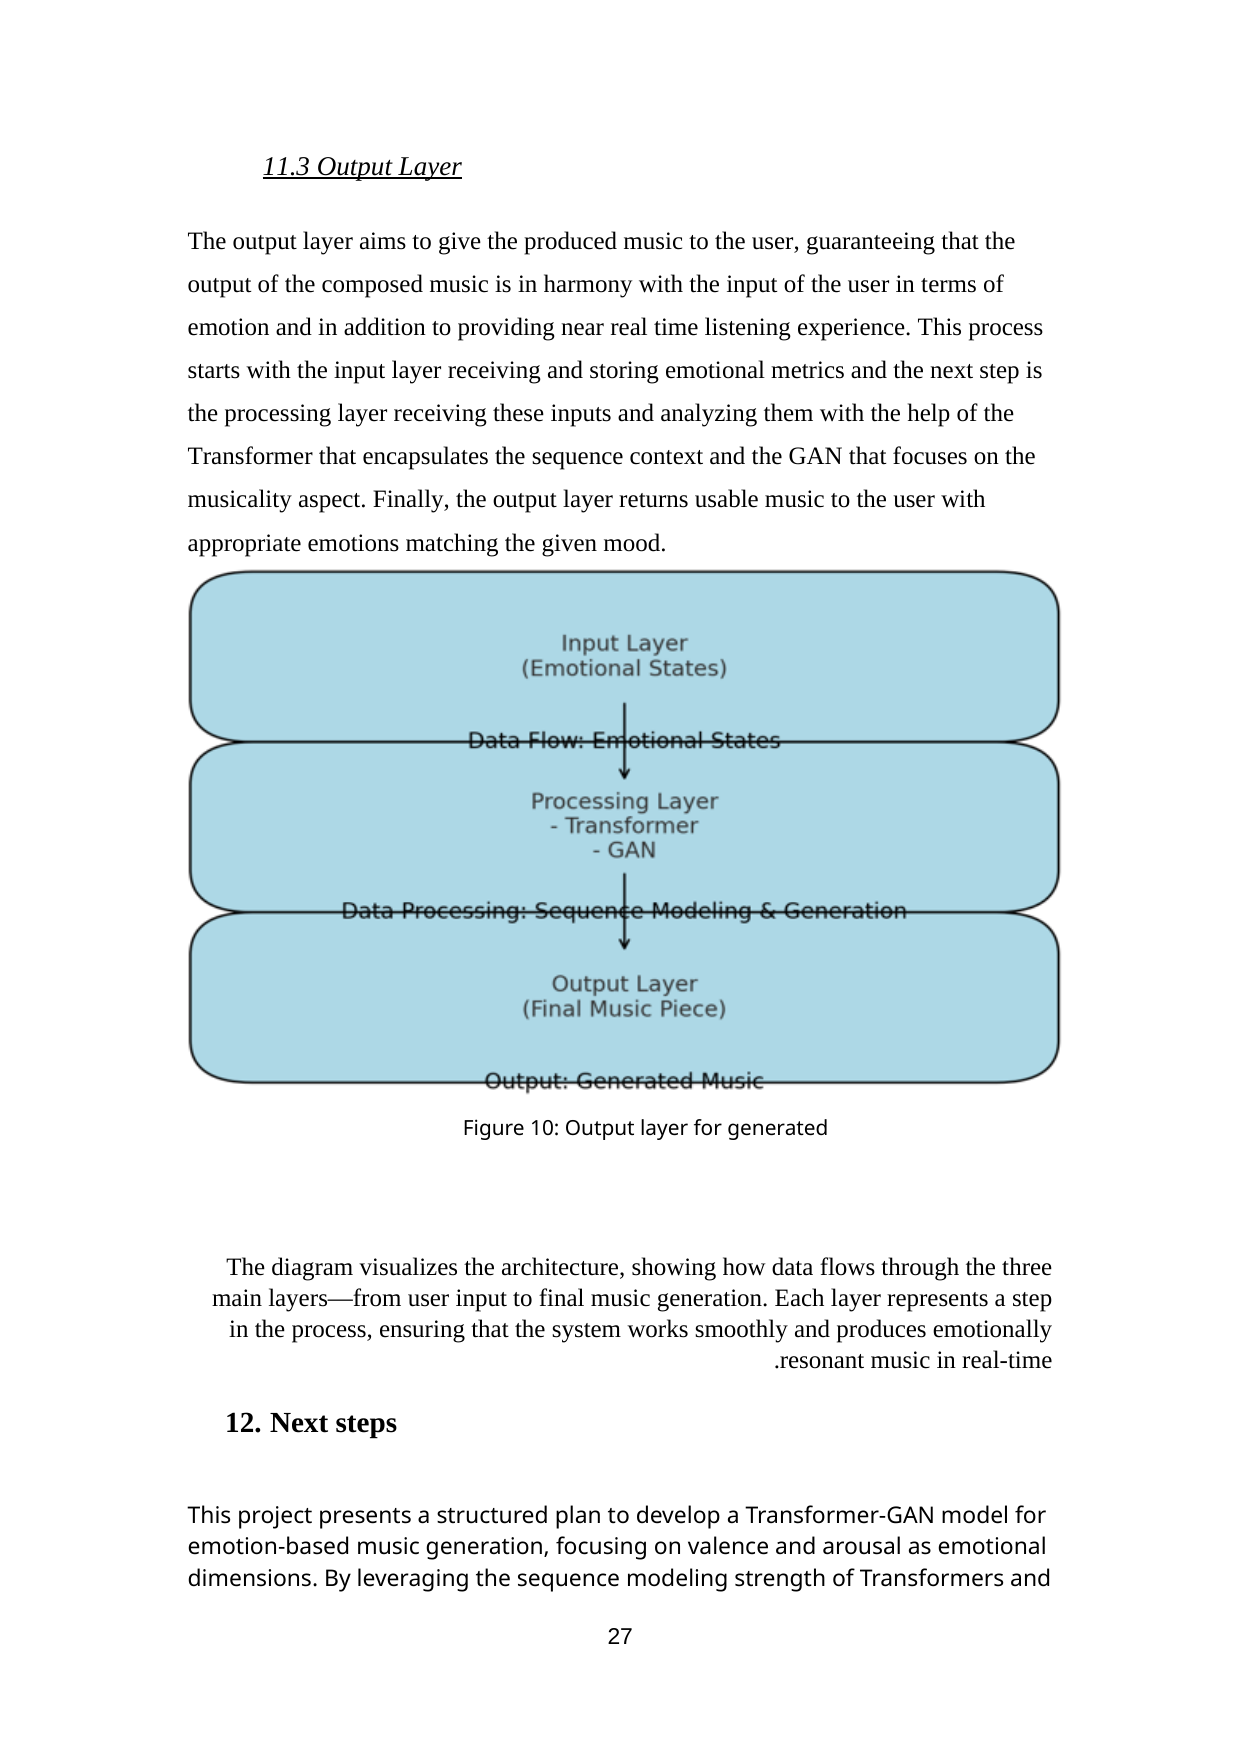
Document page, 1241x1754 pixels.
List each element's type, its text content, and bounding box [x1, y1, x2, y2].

list Next steps [225, 1405, 1053, 1439]
text 11.3 Output Layer [187, 150, 1053, 181]
picture [162, 558, 1074, 1105]
text The diagram visualizes the architecture, showing how data flows through the three main layers—from user input to final music generation. Each layer represents a step in the process, ensuring that the system works smoothly and produces emotionally resonant music in real-time. [187, 1252, 1053, 1374]
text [187, 1468, 1053, 1593]
text The output layer aims to give the produced music to the user, guaranteeing that the output of the composed music is in harmony with the input of the user in terms of emotion and in addition to providing near real time listening experience. This process starts with the input layer receiving and storing emotional metrics and the next step is the processing layer receiving these inputs and analyzing them with the help of the Transformer that encapsulates the sequence context and the GAN that focuses on the musicality aspect. Finally, the output layer returns usable music to the user with appropriate emotions matching the given mood. [187, 226, 1053, 556]
